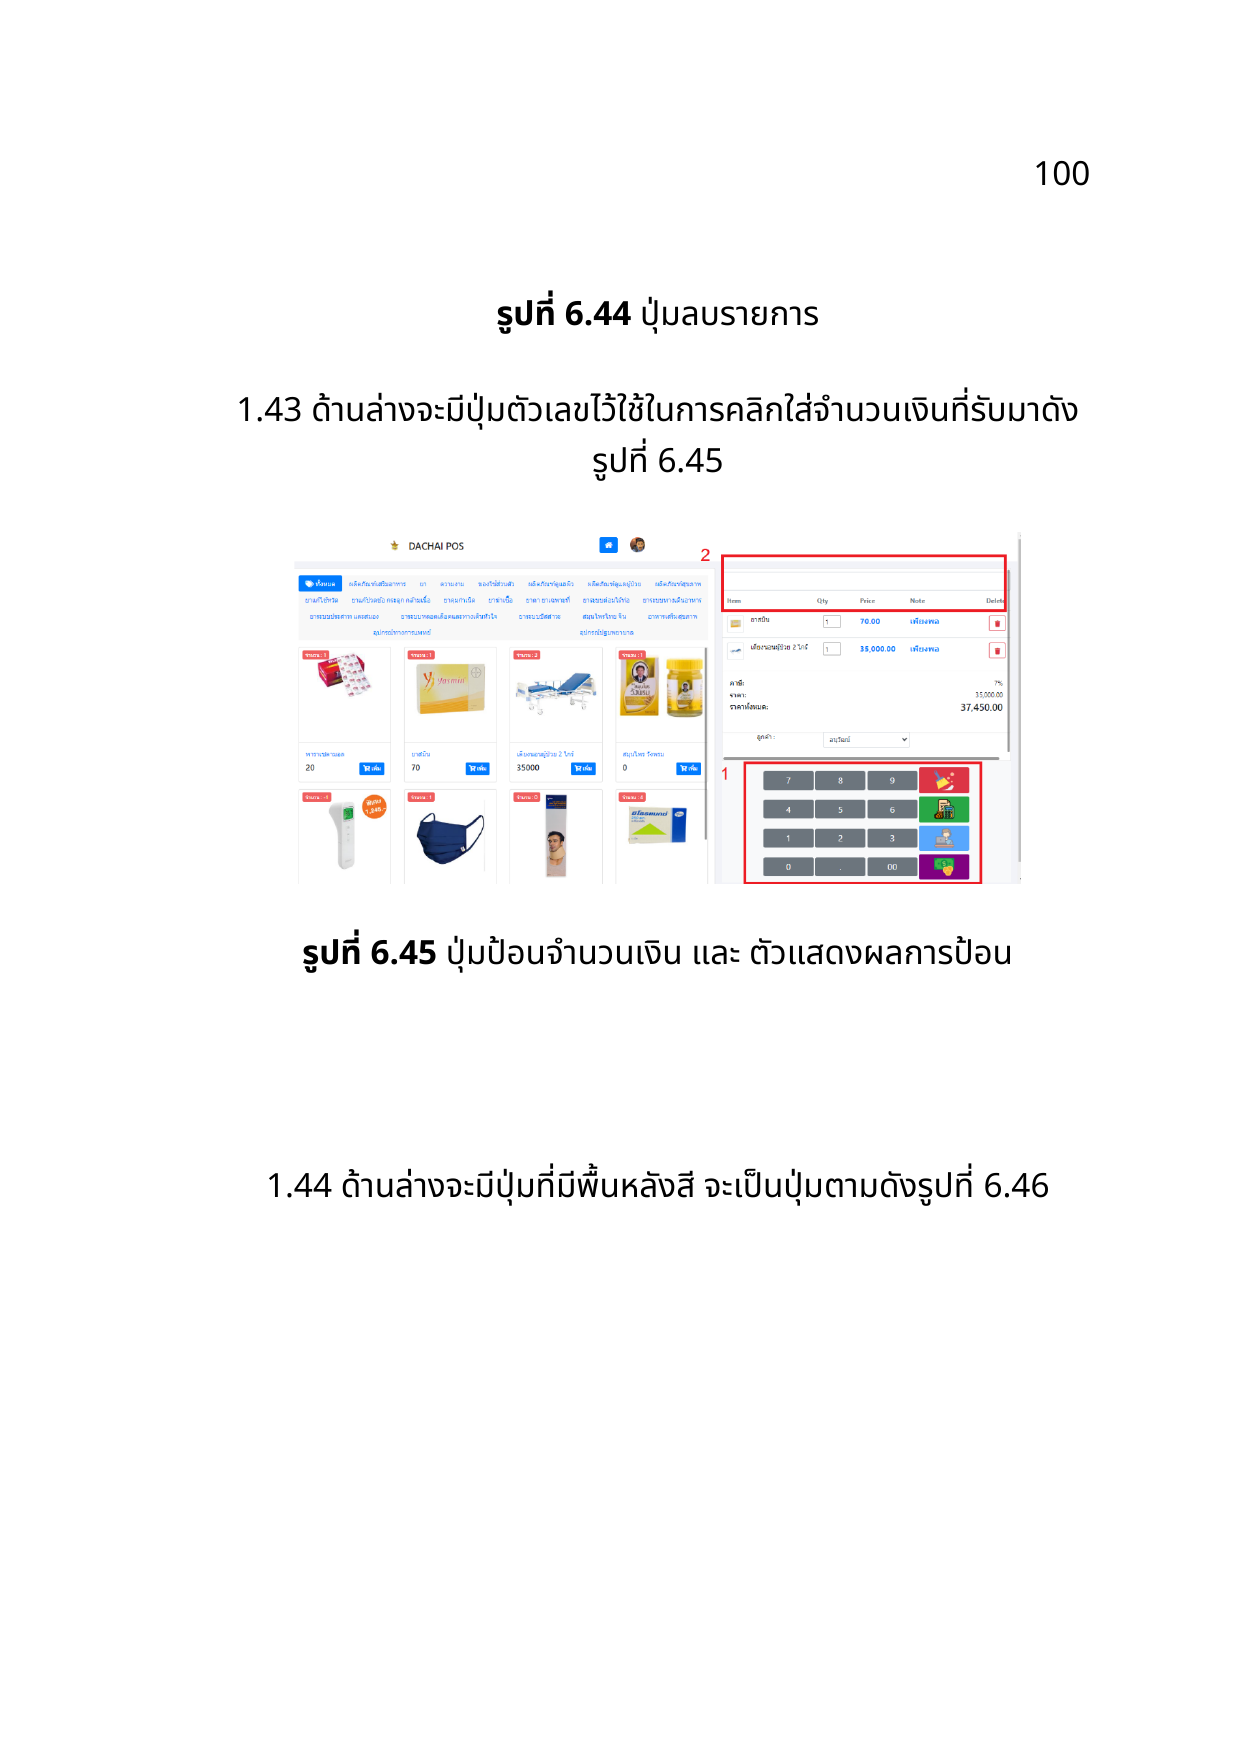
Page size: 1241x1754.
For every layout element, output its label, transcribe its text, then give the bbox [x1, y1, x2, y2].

text รูปที่ 6.44 ปุ่มลบรายการ [225, 290, 1090, 340]
text รูปที่ 6.45 ปุ่มป้อนจำนวนเงิน และ ตัวแสดงผลการป้อน [225, 929, 1090, 980]
text 1.44 ด้านล่างจะมีปุ่มที่มีพื้นหลังสี จะเป็นปุ่มตามดังรูปที่ 6.46 [225, 1161, 1090, 1212]
picture [294, 532, 1021, 884]
text 1.43 ด้านล่างจะมีปุ่มตัวเลขไว้ใช้ในการคลิกใส่จำนวนเงินที่รับมาดังรูปที่ 6.45 [225, 386, 1090, 487]
